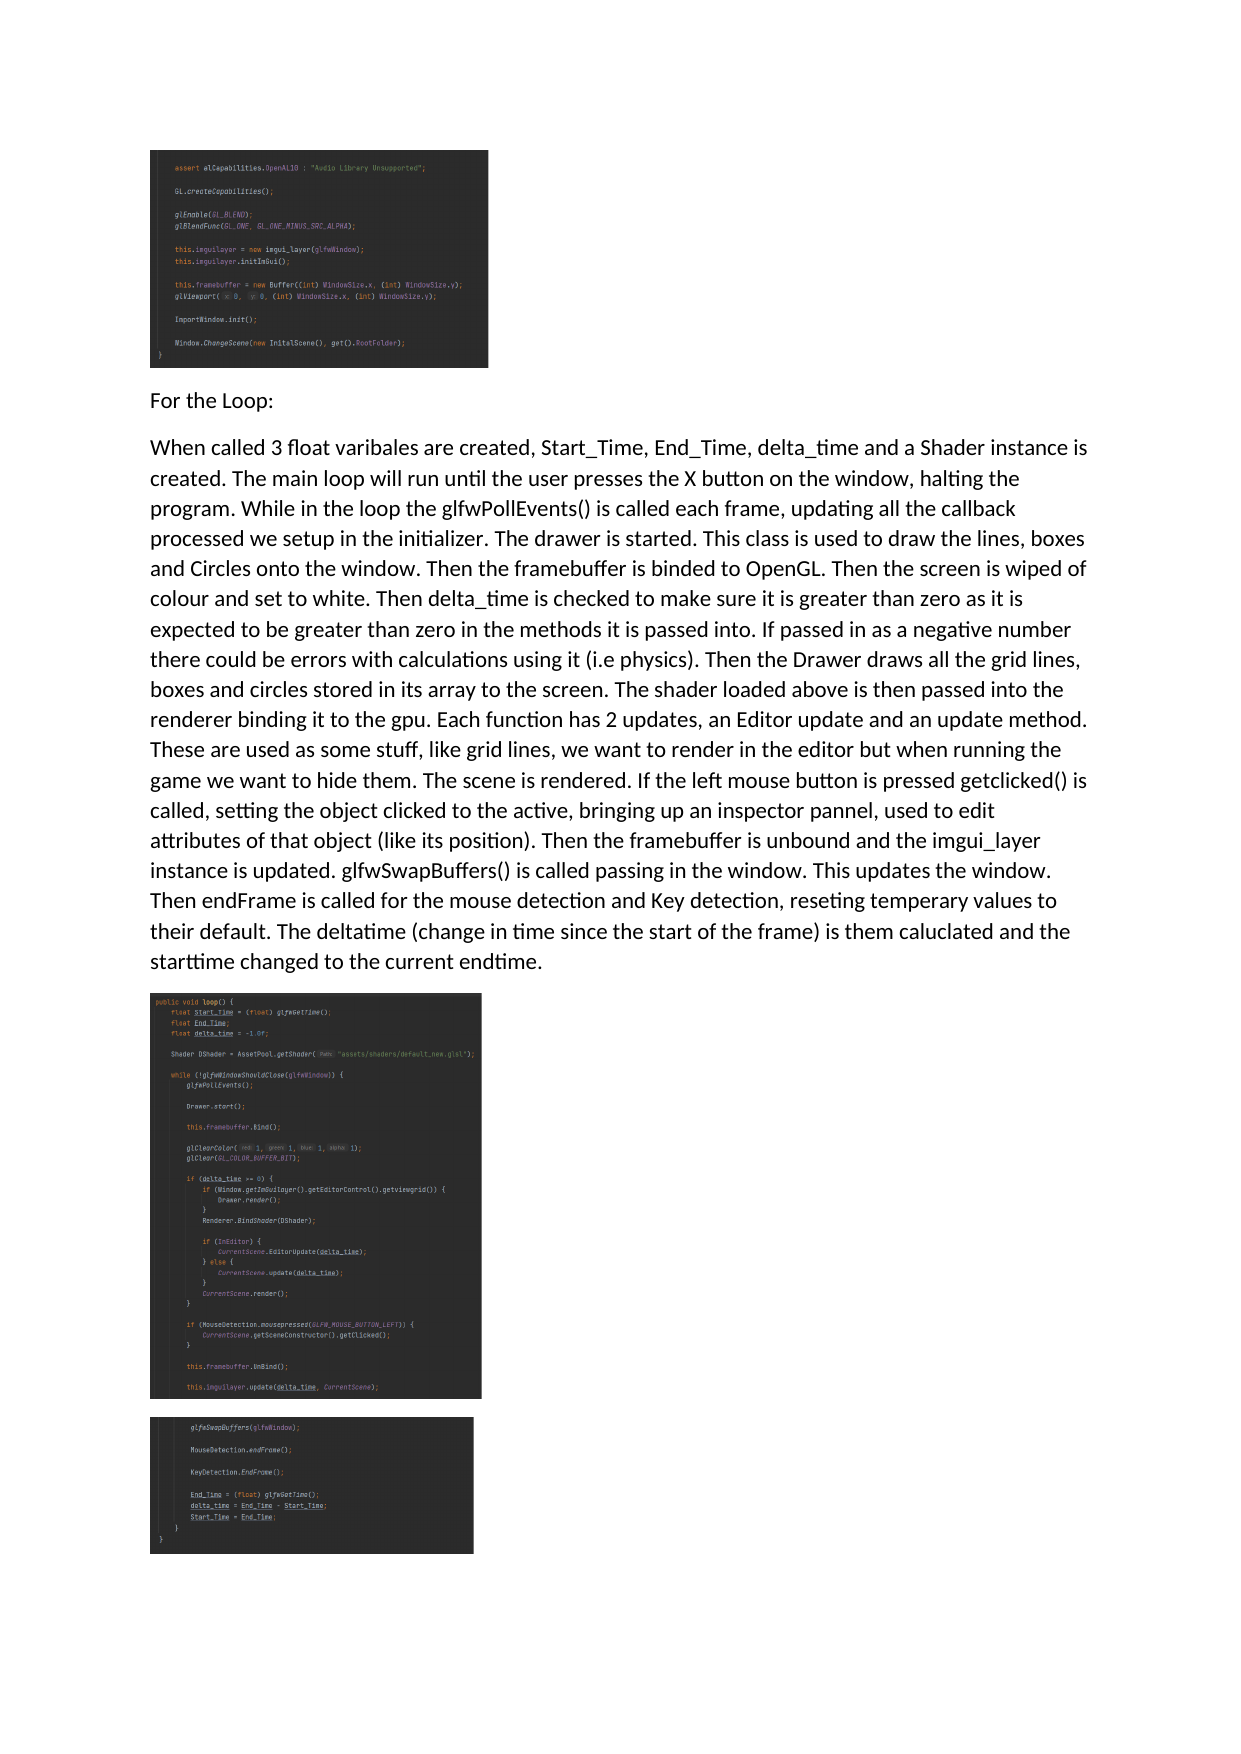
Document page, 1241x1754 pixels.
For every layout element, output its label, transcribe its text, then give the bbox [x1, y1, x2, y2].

text For the Loop: [150, 387, 1090, 415]
picture [150, 150, 489, 368]
text When called 3 float varibales are created, Start_Time, End_Time, delta_time and a Shader instance is created. The main loop will run until the user presses the X button on the window, halting the program. While in the loop the glfwPollEvents() is called each frame, updating all the callback processed we setup in the initializer. The drawer is started. This class is used to draw the lines, boxes and Circles onto the window. Then the framebuffer is binded to OpenGL. Then the screen is wiped of colour and set to white. Then delta_time is checked to make sure it is greater than zero as it is expected to be greater than zero in the methods it is passed into. If passed in as a negative number there could be errors with calculations using it (i.e physics). Then the Drawer draws all the grid lines, boxes and circles stored in its array to the screen. The shader loaded above is then passed into the renderer binding it to the gpu. Each function has 2 updates, an Editor update and an update method. These are used as some stuff, like grid lines, we want to render in the editor but when running the game we want to hide them. The scene is rendered. If the left mouse button is pressed getclicked() is called, setting the object clicked to the active, bringing up an inspector pannel, used to edit attributes of that object (like its position). Then the framebuffer is unbound and the imgui_layer instance is updated. glfwSwapBuffers() is called passing in the window. This updates the window. Then endFrame is called for the mouse detection and Key detection, reseting temperary values to their default. The deltatime (change in time since the start of the frame) is them caluclated and the starttime changed to the current endtime. [150, 433, 1090, 975]
picture [150, 993, 482, 1399]
picture [150, 1417, 474, 1554]
